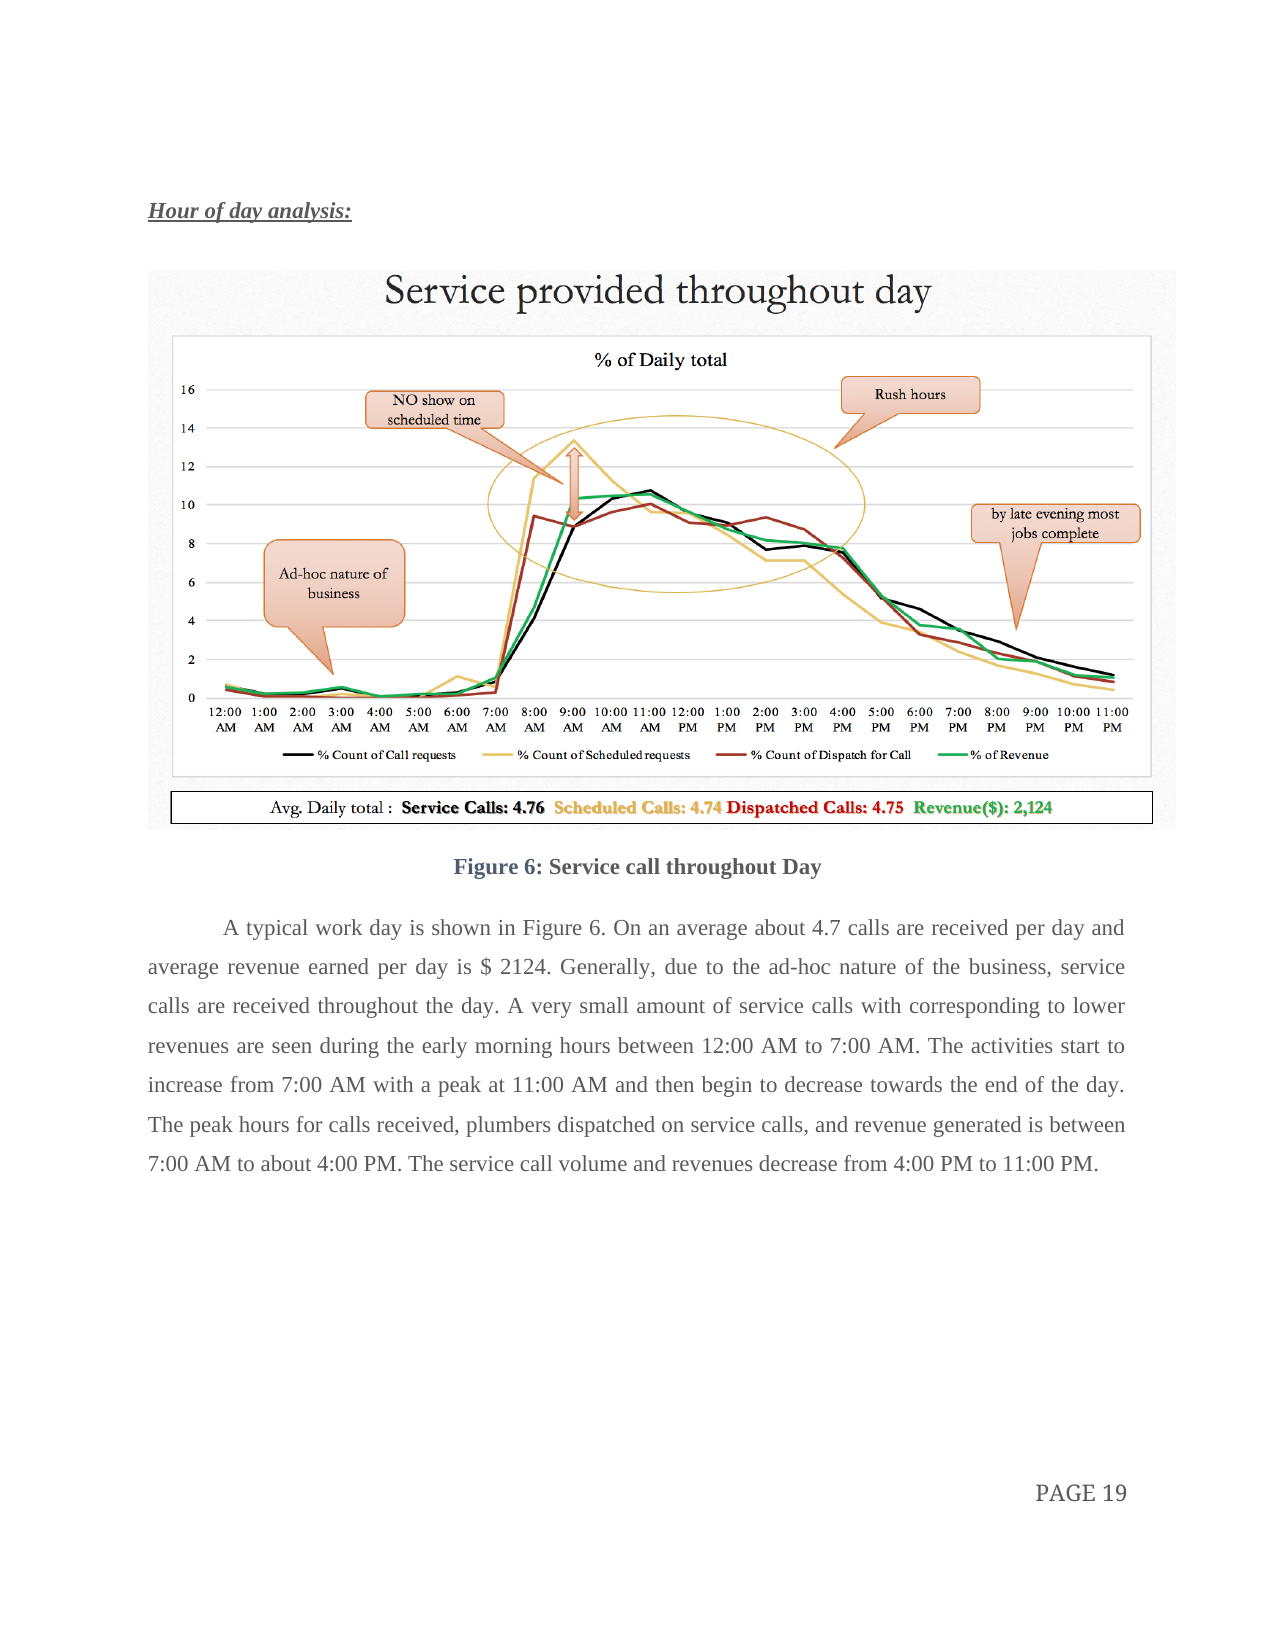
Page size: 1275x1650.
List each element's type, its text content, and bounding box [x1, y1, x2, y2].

list Hour of day analysis: [148, 197, 1127, 224]
text Figure 6: Service call throughout Day [148, 853, 1127, 880]
text A typical work day is shown in Figure 6. On an average about 4.7 calls are received per day and average revenue earned per day is $ 2124. Generally, due to the ad-hoc nature of the business, service calls are received throughout the day. A very small amount of service calls with corresponding to lower revenues are seen during the early morning hours between 12:00 AM to 7:00 AM. The activities start to increase from 7:00 AM with a peak at 11:00 AM and then begin to decrease towards the end of the day. The peak hours for calls received, plumbers dispatched on service calls, and revenue generated is between 7:00 AM to about 4:00 PM. The service call volume and revenues decrease from 4:00 PM to 11:00 PM. [148, 914, 1127, 1177]
picture [147, 271, 1176, 830]
